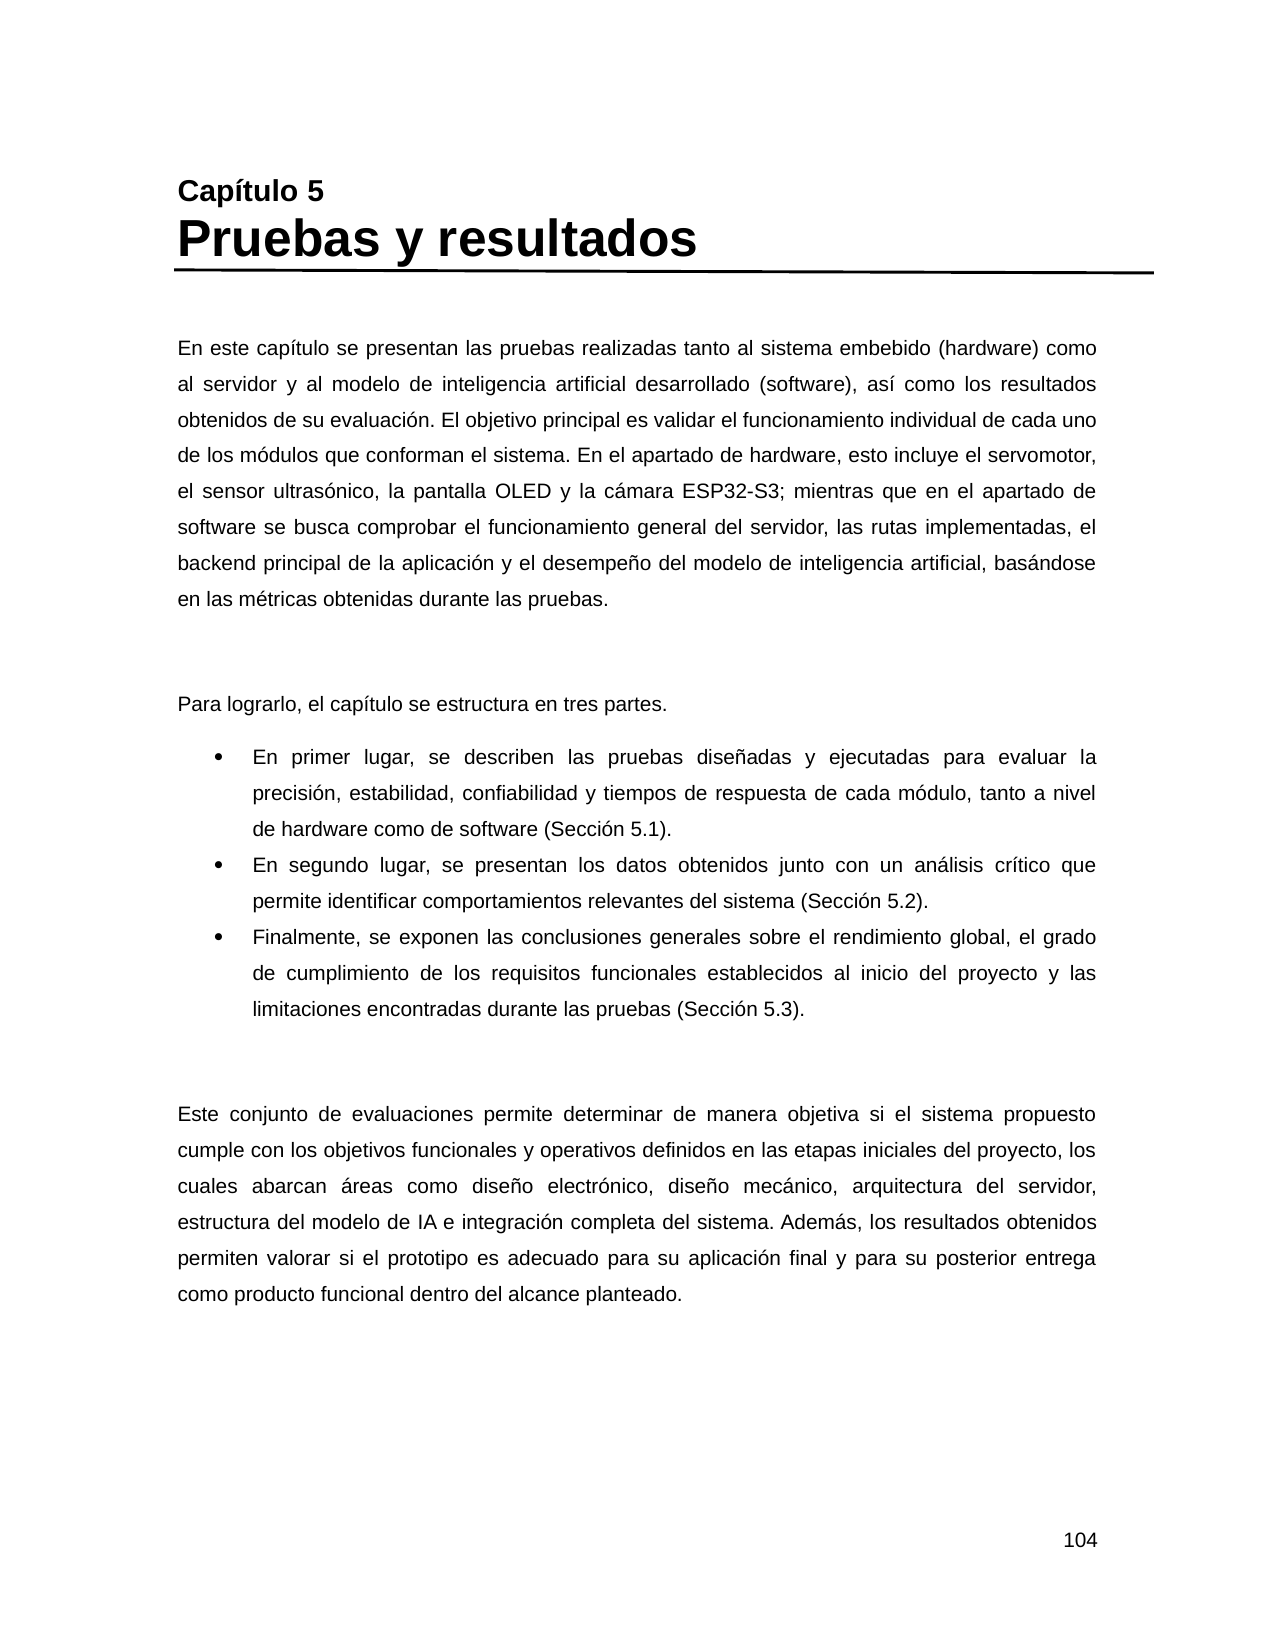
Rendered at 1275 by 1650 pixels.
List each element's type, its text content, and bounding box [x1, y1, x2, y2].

text Para lograrlo, el capítulo se estructura en tres partes. [177, 692, 1098, 716]
text En este capítulo se presentan las pruebas realizadas tanto al sistema embebido (hardware) como al servidor y al modelo de inteligencia artificial desarrollado (software), así como los resultados obtenidos de su evaluación. El objetivo principal es validar el funcionamiento individual de cada uno de los módulos que conforman el sistema. En el apartado de hardware, esto incluye el servomotor, el sensor ultrasónico, la pantalla OLED y la cámara ESP32-S3; mientras que en el apartado de software se busca comprobar el funcionamiento general del servidor, las rutas implementadas, el backend principal de la aplicación y el desempeño del modelo de inteligencia artificial, basándose en las métricas obtenidas durante las pruebas. [177, 336, 1098, 611]
text Este conjunto de evaluaciones permite determinar de manera objetiva si el sistema propuesto cumple con los objetivos funcionales y operativos definidos en las etapas iniciales del proyecto, los cuales abarcan áreas como diseño electrónico, diseño mecánico, arquitectura del servidor, estructura del modelo de IA e integración completa del sistema. Además, los resultados obtenidos permiten valorar si el prototipo es adecuado para su aplicación final y para su posterior entrega como producto funcional dentro del alcance planteado. [177, 1102, 1098, 1306]
text Capítulo 5 [177, 173, 1098, 207]
list Finalmente, se exponen las conclusiones generales sobre el rendimiento global, el grado de cumplimiento de los requisitos funcionales establecidos al inicio del proyecto y las limitaciones encontradas durante las pruebas (Sección 5.3). [215, 925, 1098, 1021]
subtitle Pruebas y resultados [177, 207, 1098, 267]
list En primer lugar, se describen las pruebas diseñadas y ejecutadas para evaluar la precisión, estabilidad, confiabilidad y tiempos de respuesta de cada módulo, tanto a nivel de hardware como de software (Sección 5.1). [215, 745, 1098, 841]
list En segundo lugar, se presentan los datos obtenidos junto con un análisis crítico que permite identificar comportamientos relevantes del sistema (Sección 5.2). [215, 853, 1098, 913]
